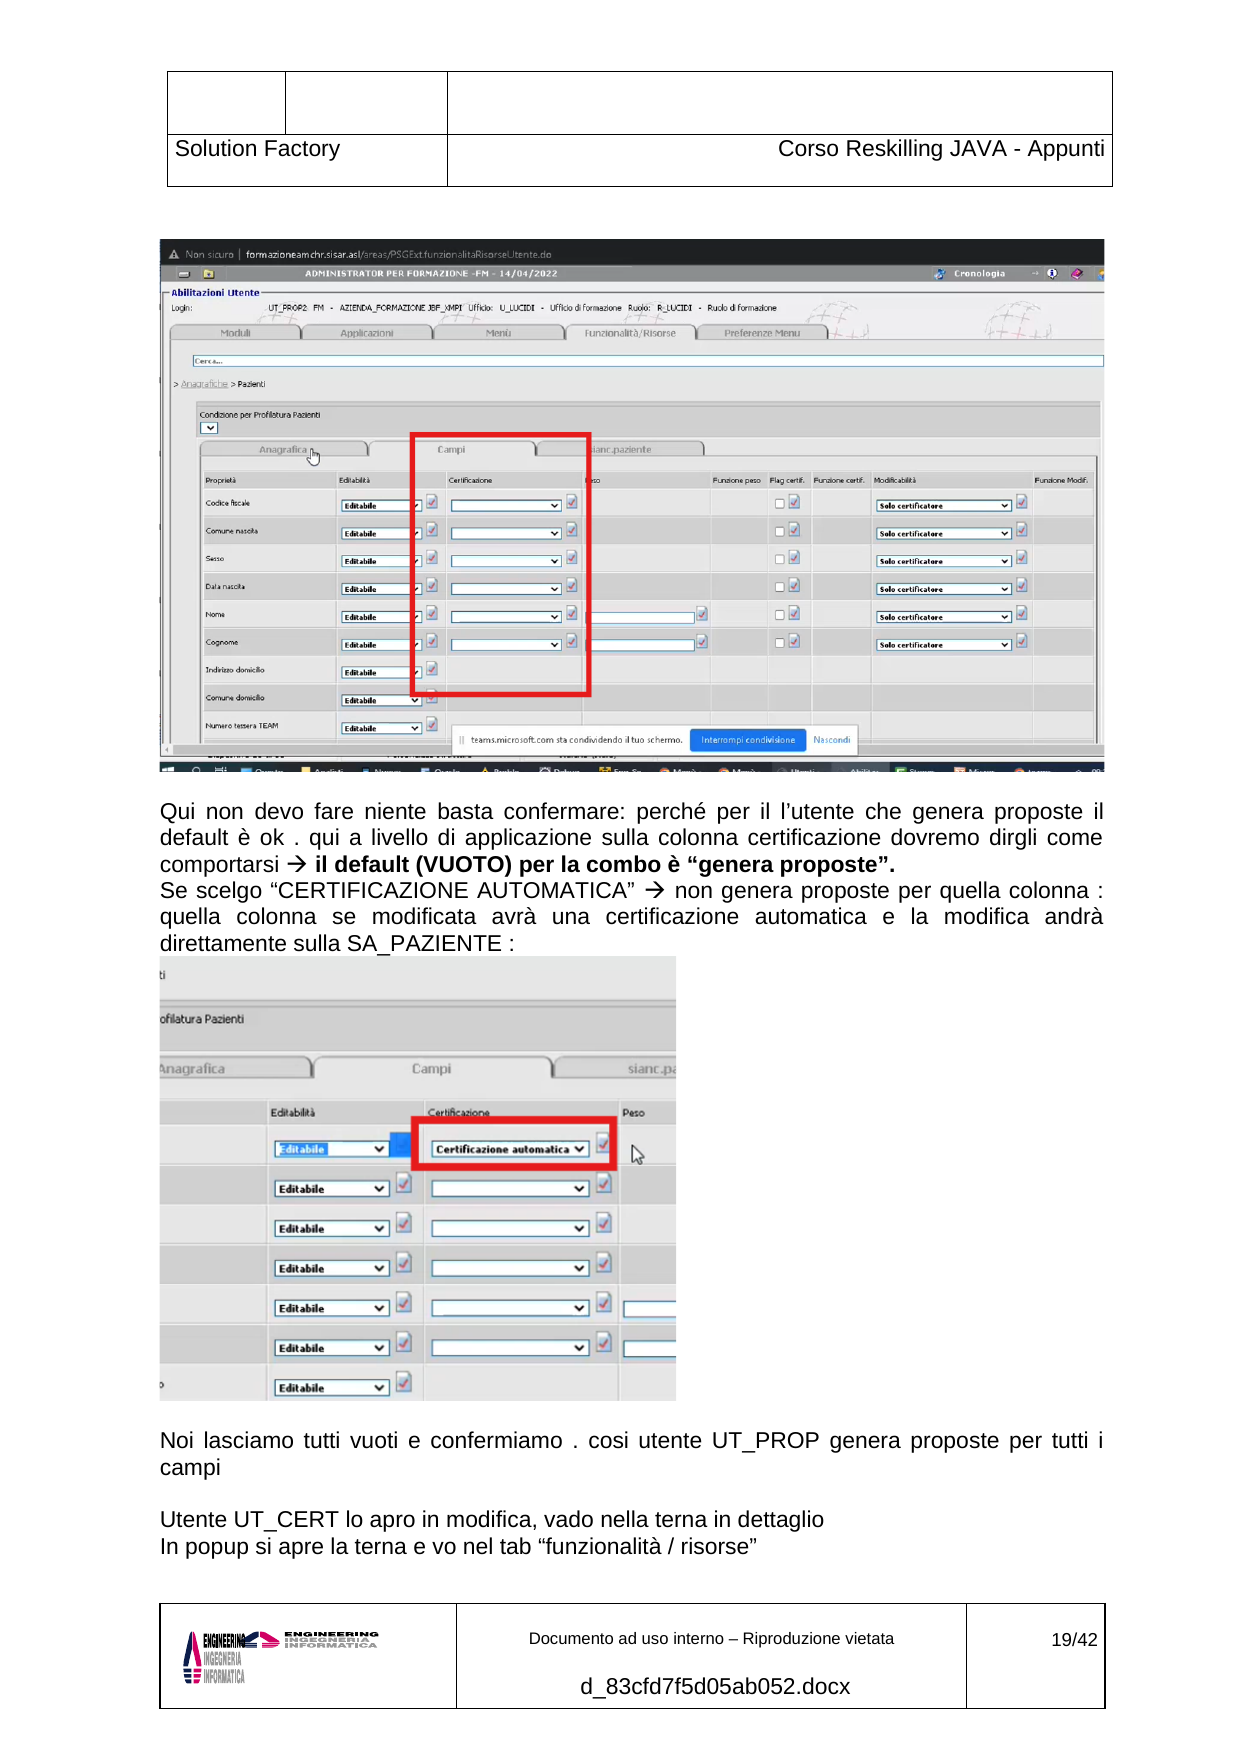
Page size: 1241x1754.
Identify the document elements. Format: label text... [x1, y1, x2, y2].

text In popup si apre la terna e vo nel tab “funzionalità / risorse” [159, 1533, 1104, 1559]
picture [159, 956, 677, 1401]
text Noi lasciamo tutti vuoti e confermiamo . cosi utente UT_PROP genera proposte per tutti i campi [159, 1427, 1104, 1480]
text Utente UT_CERT lo apro in modifica, vado nella terna in dettaglio [159, 1506, 1104, 1533]
picture [159, 239, 1105, 772]
text Se scelgo “CERTIFICAZIONE AUTOMATICA” non genera proposte per quella colonna : quella colonna se modificata avrà una certificazione automatica e la modifica andrà direttamente sulla SA_PAZIENTE : [159, 877, 1104, 956]
text Qui non devo fare niente basta confermare: perché per il l’utente che genera proposte il default è ok . qui a livello di applicazione sulla colonna certificazione dovremo dirgli come comportarsi il default (VUOTO) per la combo è “genera proposte”. [159, 798, 1104, 877]
